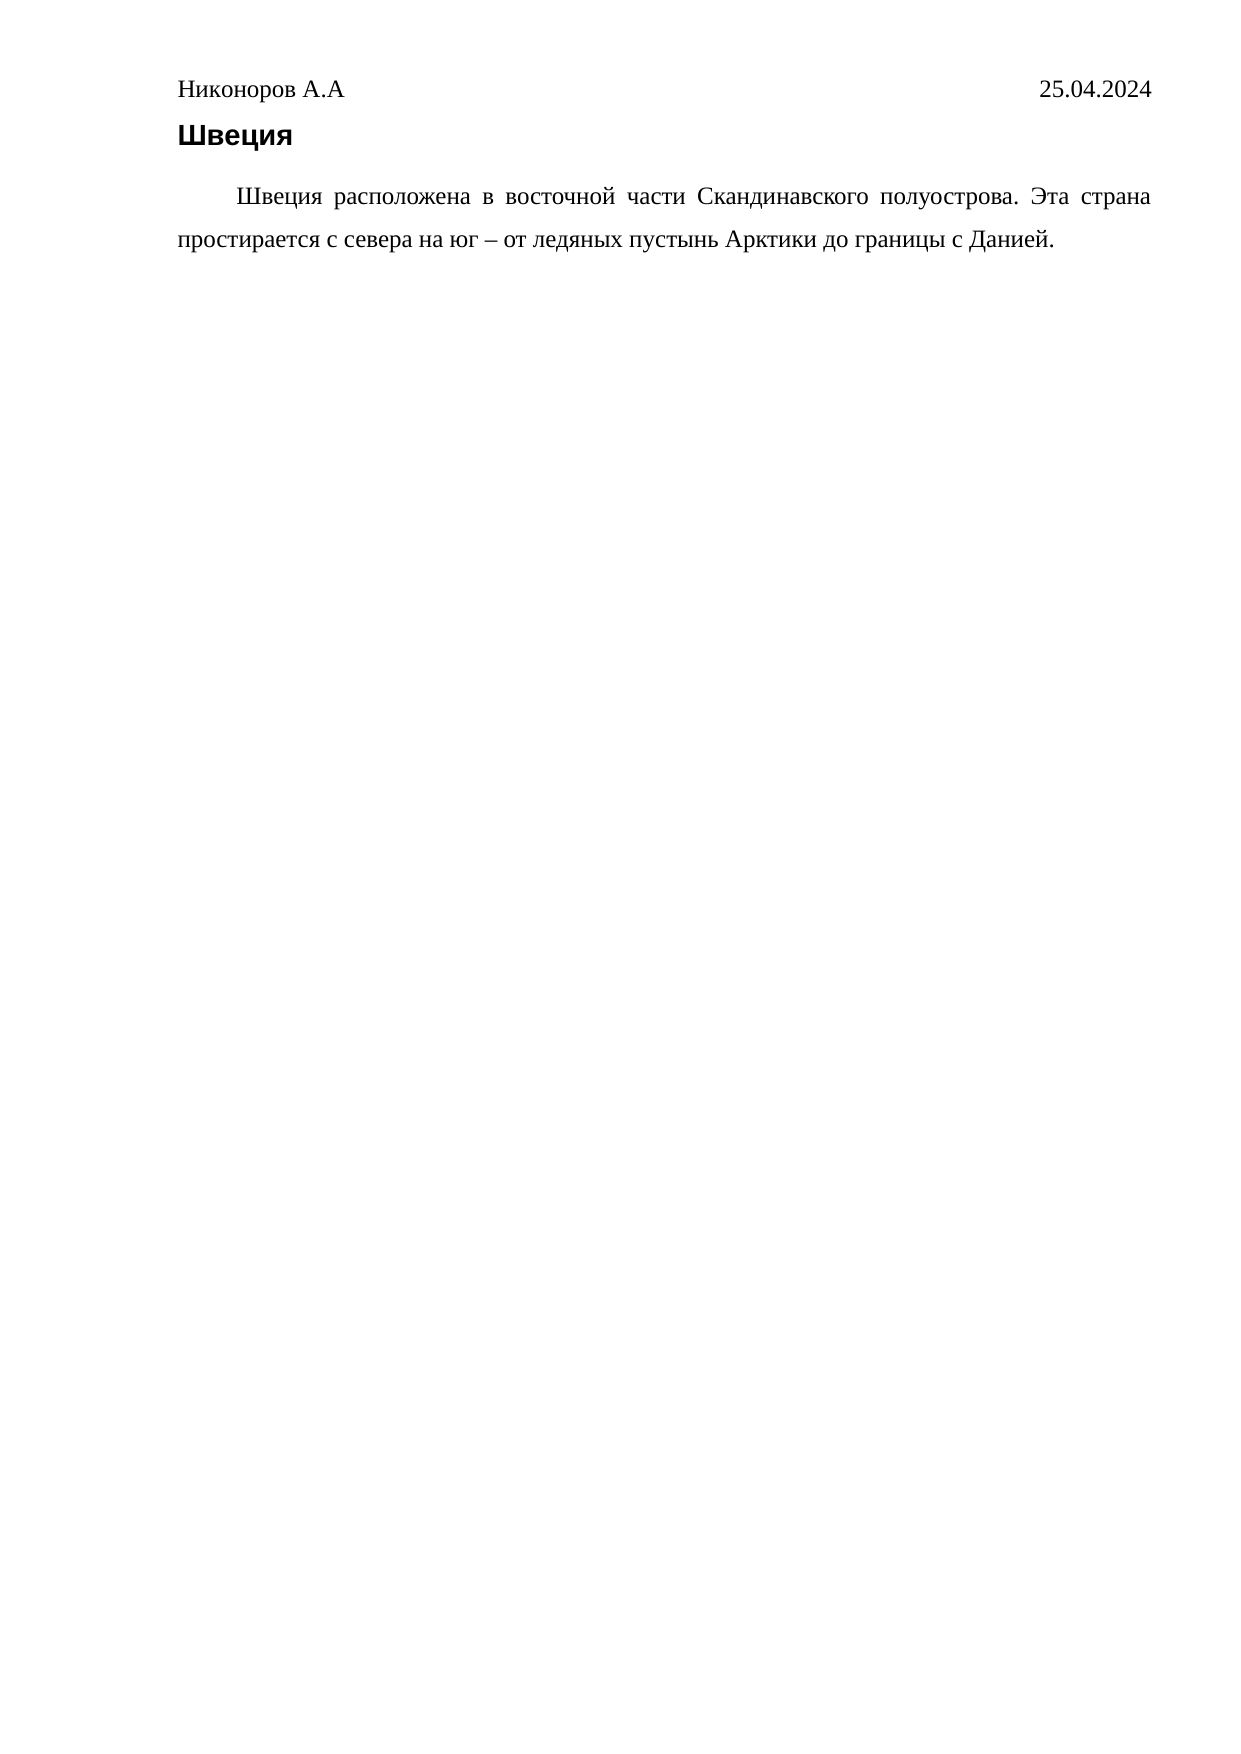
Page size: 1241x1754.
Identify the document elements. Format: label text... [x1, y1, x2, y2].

text Швеция [177, 118, 1152, 152]
text Швеция расположена в восточной части Скандинавского полуострова. Эта страна простирается с севера на юг – от ледяных пустынь Арктики до границы с Данией. [177, 181, 1152, 253]
